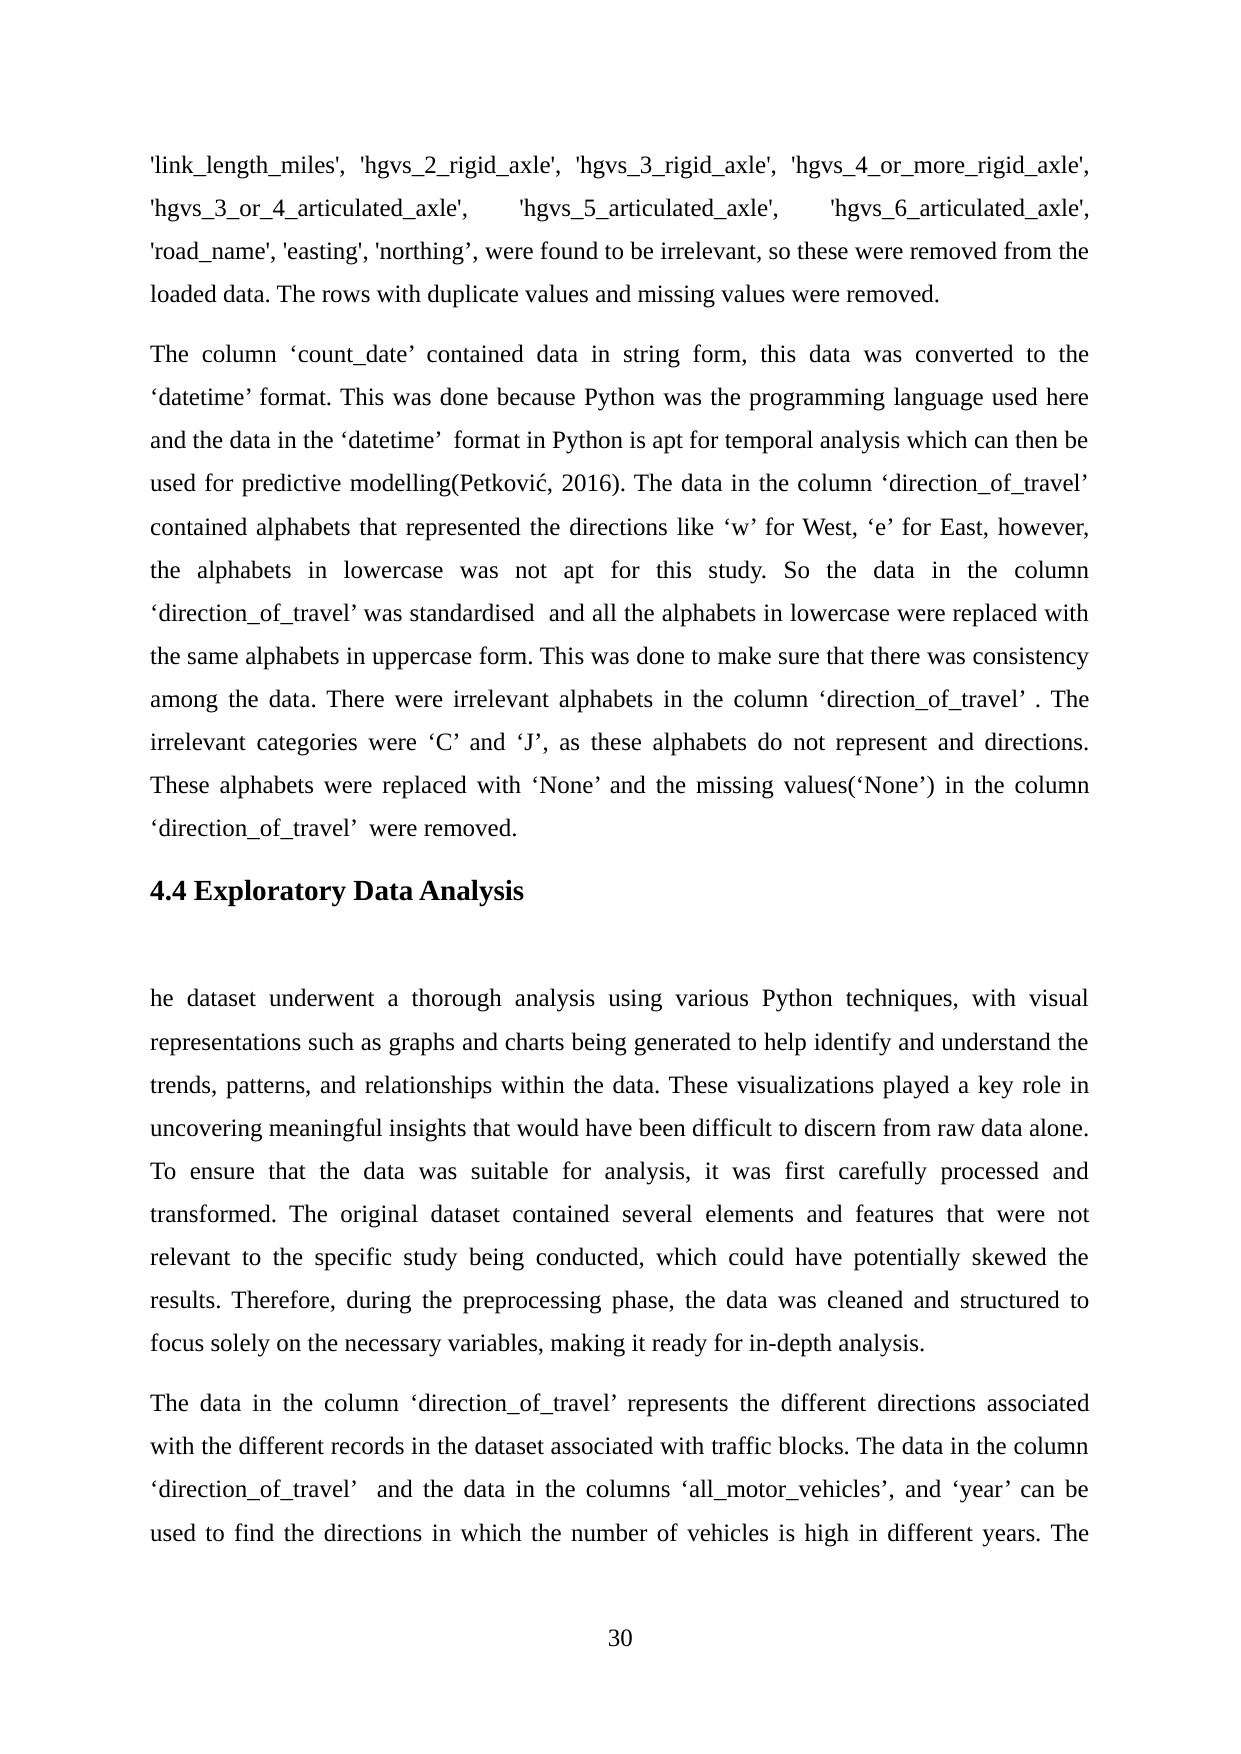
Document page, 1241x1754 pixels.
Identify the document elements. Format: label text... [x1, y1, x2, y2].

text he dataset underwent a thorough analysis using various Python techniques, with visual representations such as graphs and charts being generated to help identify and understand the trends, patterns, and relationships within the data. These visualizations played a key role in uncovering meaningful insights that would have been difficult to discern from raw data alone. To ensure that the data was suitable for analysis, it was first carefully processed and transformed. The original dataset contained several elements and features that were not relevant to the specific study being conducted, which could have potentially skewed the results. Therefore, during the preprocessing phase, the data was cleaned and structured to focus solely on the necessary variables, making it ready for in-depth analysis. [150, 983, 1090, 1357]
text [150, 150, 1090, 308]
subtitle 4.4 Exploratory Data Analysis [150, 873, 1090, 907]
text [150, 1388, 1090, 1546]
text The column ‘count_date’ contained data in string form, this data was converted to the ‘datetime’ format. This was done because Python was the programming language used here and the data in the ‘datetime’ format in Python is apt for temporal analysis which can then be used for predictive modelling(Petković, 2016). The data in the column ‘direction_of_travel’ contained alphabets that represented the directions like ‘w’ for West, ‘e’ for East, however, the alphabets in lowercase was not apt for this study. So the data in the column ‘direction_of_travel’ was standardised and all the alphabets in lowercase were replaced with the same alphabets in uppercase form. This was done to make sure that there was consistency among the data. There were irrelevant alphabets in the column ‘direction_of_travel’ . The irrelevant categories were ‘C’ and ‘J’, as these alphabets do not represent and directions. These alphabets were replaced with ‘None’ and the missing values(‘None’) in the column ‘direction_of_travel’ were removed. [150, 339, 1090, 842]
